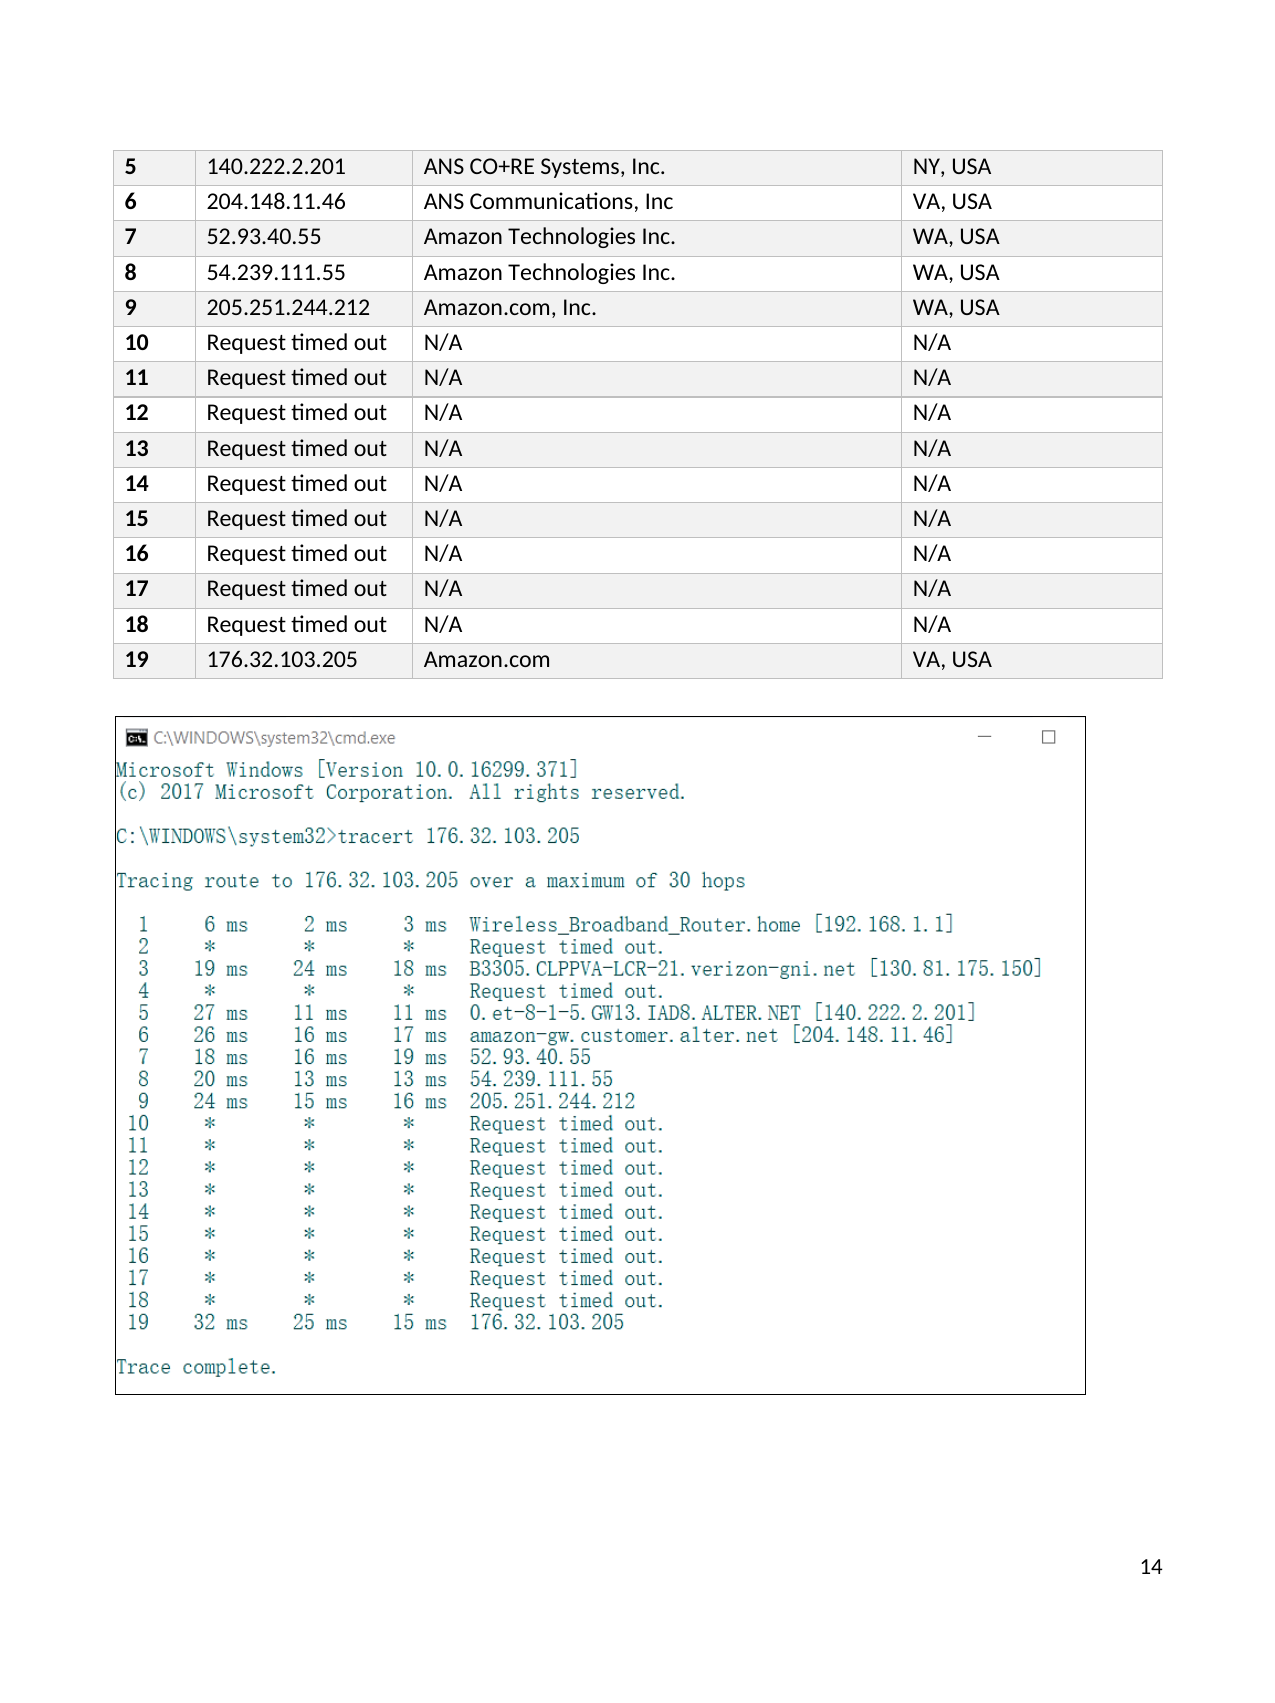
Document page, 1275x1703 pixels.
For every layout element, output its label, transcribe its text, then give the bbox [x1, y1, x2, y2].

table_cell N/A [413, 538, 901, 572]
table_cell N/A [902, 362, 1162, 396]
table_cell NY, USA [902, 151, 1162, 185]
table_cell 11 [114, 362, 195, 396]
table_cell N/A [413, 362, 901, 396]
table_cell N/A [902, 574, 1162, 608]
table_cell 176.32.103.205 [196, 644, 412, 678]
table_cell 16 [114, 538, 195, 572]
table_cell VA, USA [902, 186, 1162, 220]
table_cell WA, USA [902, 292, 1162, 326]
table_cell Request timed out [196, 538, 412, 572]
table_cell N/A [902, 468, 1162, 502]
table_cell WA, USA [902, 257, 1162, 291]
table_cell 140.222.2.201 [196, 151, 412, 185]
table_cell N/A [902, 433, 1162, 467]
table_cell N/A [413, 433, 901, 467]
table_cell 6 [114, 186, 195, 220]
table_cell 19 [114, 644, 195, 678]
table_cell N/A [902, 609, 1162, 643]
table_cell N/A [413, 327, 901, 361]
table_cell Request timed out [196, 398, 412, 432]
table_cell 17 [114, 574, 195, 608]
table_cell WA, USA [902, 221, 1162, 256]
table_cell ANS Communications, Inc [413, 186, 901, 220]
table_cell 205.251.244.212 [196, 292, 412, 326]
picture [116, 717, 1085, 1394]
table_cell N/A [413, 398, 901, 432]
table_cell ANS CO+RE Systems, Inc. [413, 151, 901, 185]
table_cell 52.93.40.55 [196, 221, 412, 256]
table_cell N/A [902, 398, 1162, 432]
table_cell N/A [413, 574, 901, 608]
table_cell 204.148.11.46 [196, 186, 412, 220]
table_cell Amazon Technologies Inc. [413, 257, 901, 291]
table_cell N/A [413, 503, 901, 537]
table_cell Request timed out [196, 433, 412, 467]
table_cell N/A [413, 609, 901, 643]
table_cell 7 [114, 221, 195, 256]
table_cell Amazon.com, Inc. [413, 292, 901, 326]
table_cell 12 [114, 398, 195, 432]
table_cell N/A [902, 538, 1162, 572]
table_cell Amazon Technologies Inc. [413, 221, 901, 256]
table_cell VA, USA [902, 644, 1162, 678]
table_cell Request timed out [196, 327, 412, 361]
table_cell N/A [413, 468, 901, 502]
table_cell 14 [114, 468, 195, 502]
table_cell 13 [114, 433, 195, 467]
table_cell Request timed out [196, 468, 412, 502]
table_cell 5 [114, 151, 195, 185]
table_cell 18 [114, 609, 195, 643]
table_cell N/A [902, 327, 1162, 361]
table_cell 10 [114, 327, 195, 361]
table_cell 54.239.111.55 [196, 257, 412, 291]
table_cell Amazon.com [413, 644, 901, 678]
table_cell Request timed out [196, 503, 412, 537]
table_cell 15 [114, 503, 195, 537]
table_cell N/A [902, 503, 1162, 537]
table_cell Request timed out [196, 362, 412, 396]
table_cell Request timed out [196, 574, 412, 608]
table_cell Request timed out [196, 609, 412, 643]
table_cell 8 [114, 257, 195, 291]
table_cell 9 [114, 292, 195, 326]
